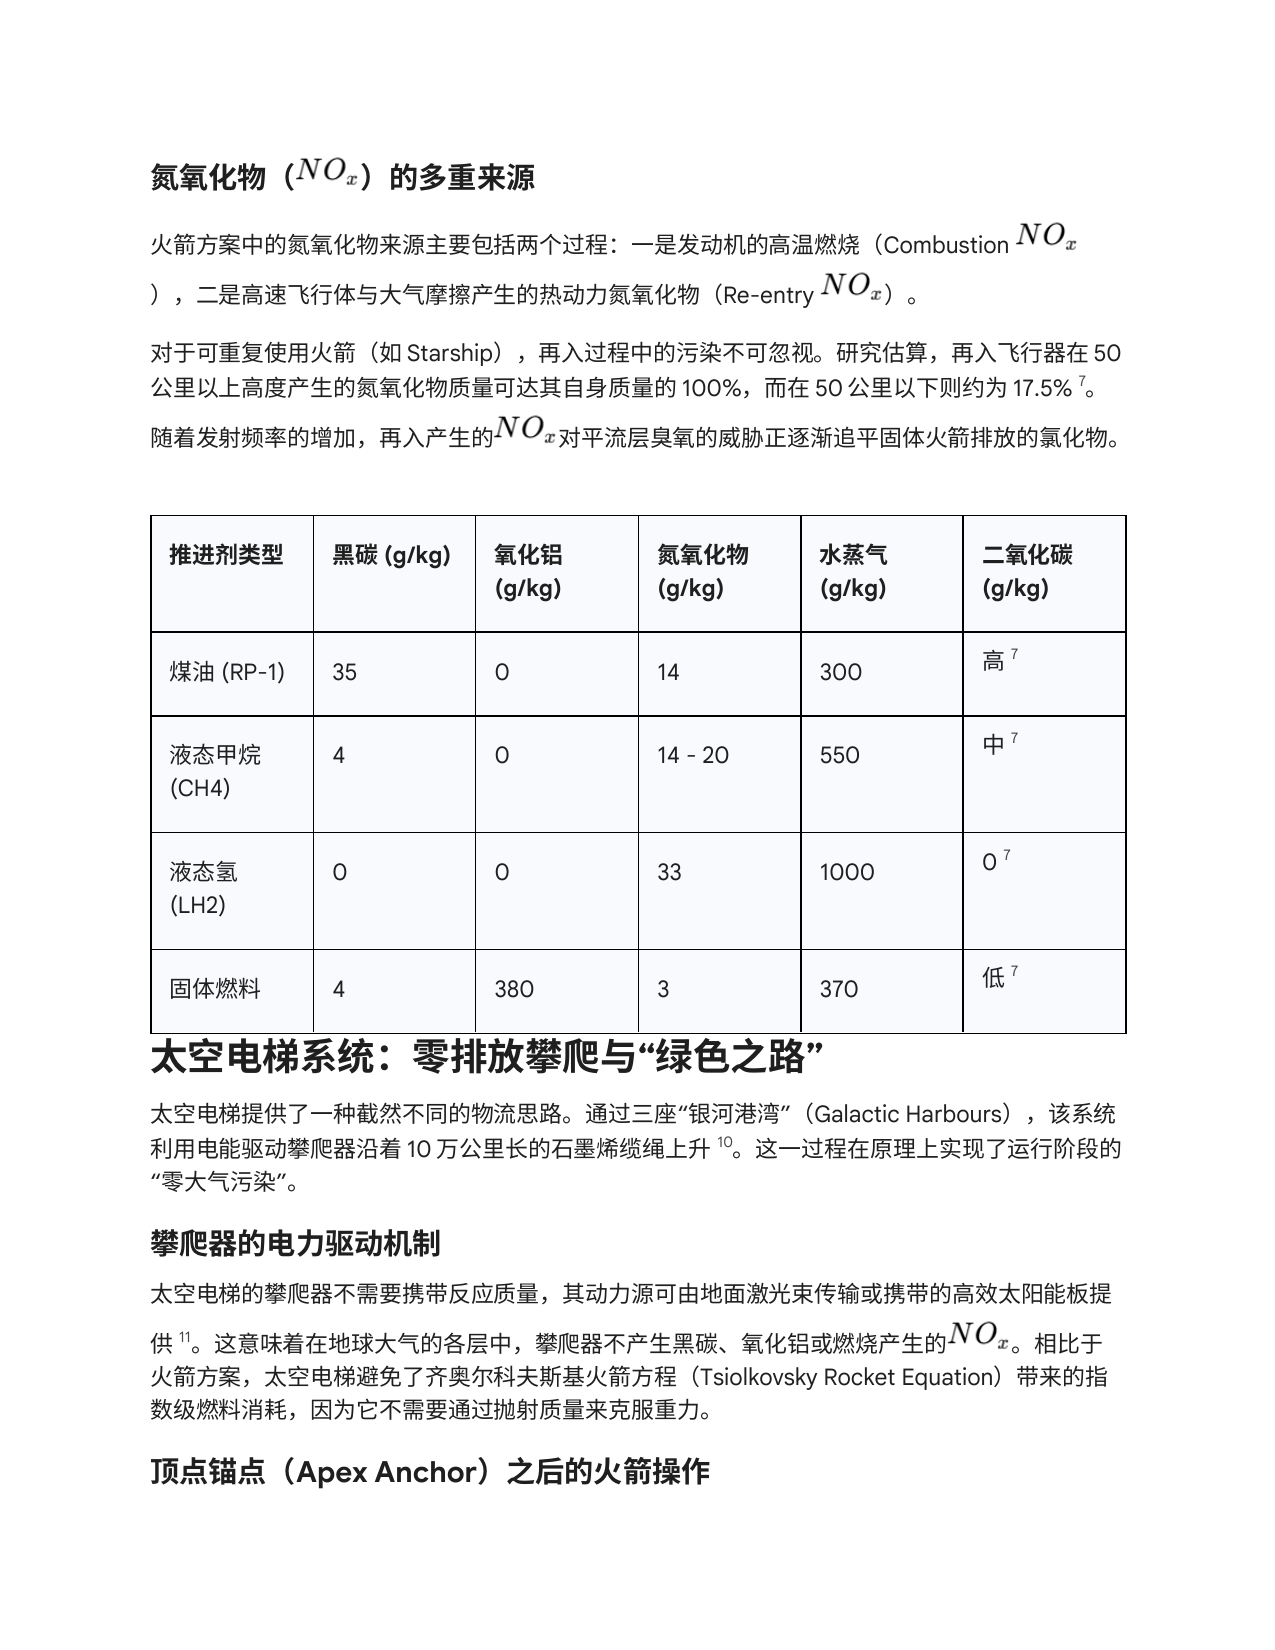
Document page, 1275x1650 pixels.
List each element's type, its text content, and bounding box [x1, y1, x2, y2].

table_header 氧化铝 (g/kg) [476, 516, 638, 631]
table_cell 0 [476, 833, 638, 948]
table_cell 低 7 [964, 950, 1125, 1032]
table_header 黑碳 (g/kg) [314, 516, 475, 631]
table_cell 液态氢 (LH2) [152, 833, 313, 948]
subtitle 氮氧化物（）的多重来源 [150, 150, 1125, 197]
subtitle 攀爬器的电力驱动机制 [150, 1226, 1125, 1263]
picture [947, 1313, 1012, 1353]
table_cell 煤油 (RP-1) [152, 633, 313, 715]
text 太空电梯提供了一种截然不同的物流思路。通过三座“银河港湾”（Galactic Harbours），该系统利用电能驱动攀爬器沿着10万公里长的石墨烯缆绳上升 10。这一过程在原理上实现了运行阶段的“零大气污染”。 [150, 1100, 1125, 1197]
table_cell 中 7 [964, 717, 1125, 832]
table_cell 33 [639, 833, 800, 948]
table_cell 0 7 [964, 833, 1125, 948]
table_cell 0 [476, 717, 638, 832]
table_cell 300 [802, 633, 962, 715]
picture [1015, 215, 1080, 254]
text 火箭方案中的氮氧化物来源主要包括两个过程：一是发动机的高温燃烧（Combustion ），二是高速飞行体与大气摩擦产生的热动力氮氧化物（Re-entry ）。 [150, 215, 1125, 310]
table_header 水蒸气 (g/kg) [802, 516, 962, 631]
table_header 推进剂类型 [152, 516, 313, 631]
picture [820, 264, 885, 304]
table_cell 0 [476, 633, 638, 715]
table_cell 4 [314, 717, 475, 832]
table_cell 液态甲烷 (CH4) [152, 717, 313, 832]
table_header 二氧化碳 (g/kg) [964, 516, 1125, 631]
table_cell 高 7 [964, 633, 1125, 715]
table_cell 550 [802, 717, 962, 832]
picture [493, 407, 558, 447]
table_cell 1000 [802, 833, 962, 948]
subtitle 太空电梯系统：零排放攀爬与“绿色之路” [150, 1034, 1125, 1081]
table_header 氮氧化物 (g/kg) [639, 516, 800, 631]
table_cell 14 [639, 633, 800, 715]
picture [295, 150, 361, 189]
table_cell 4 [314, 950, 475, 1032]
text 对于可重复使用火箭（如Starship），再入过程中的污染不可忽视。研究估算，再入飞行器在50公里以上高度产生的氮氧化物质量可达其自身质量的100%，而在50公里以下则约为17.5% 7。随着发射频率的增加，再入产生的对平流层臭氧的威胁正逐渐追平固体火箭排放的氯化物。 [150, 339, 1125, 453]
table_cell 3 [639, 950, 800, 1032]
subtitle 顶点锚点（Apex Anchor）之后的火箭操作 [150, 1454, 1125, 1491]
table_cell 35 [314, 633, 475, 715]
table_cell 0 [314, 833, 475, 948]
table_cell 固体燃料 [152, 950, 313, 1032]
text 太空电梯的攀爬器不需要携带反应质量，其动力源可由地面激光束传输或携带的高效太阳能板提供 11。这意味着在地球大气的各层中，攀爬器不产生黑碳、氧化铝或燃烧产生的。相比于火箭方案，太空电梯避免了齐奥尔科夫斯基火箭方程（Tsiolkovsky Rocket Equation）带来的指数级燃料消耗，因为它不需要通过抛射质量来克服重力。 [150, 1280, 1125, 1425]
table_cell 14 - 20 [639, 717, 800, 832]
table_cell 370 [802, 950, 962, 1032]
table_cell 380 [476, 950, 638, 1032]
